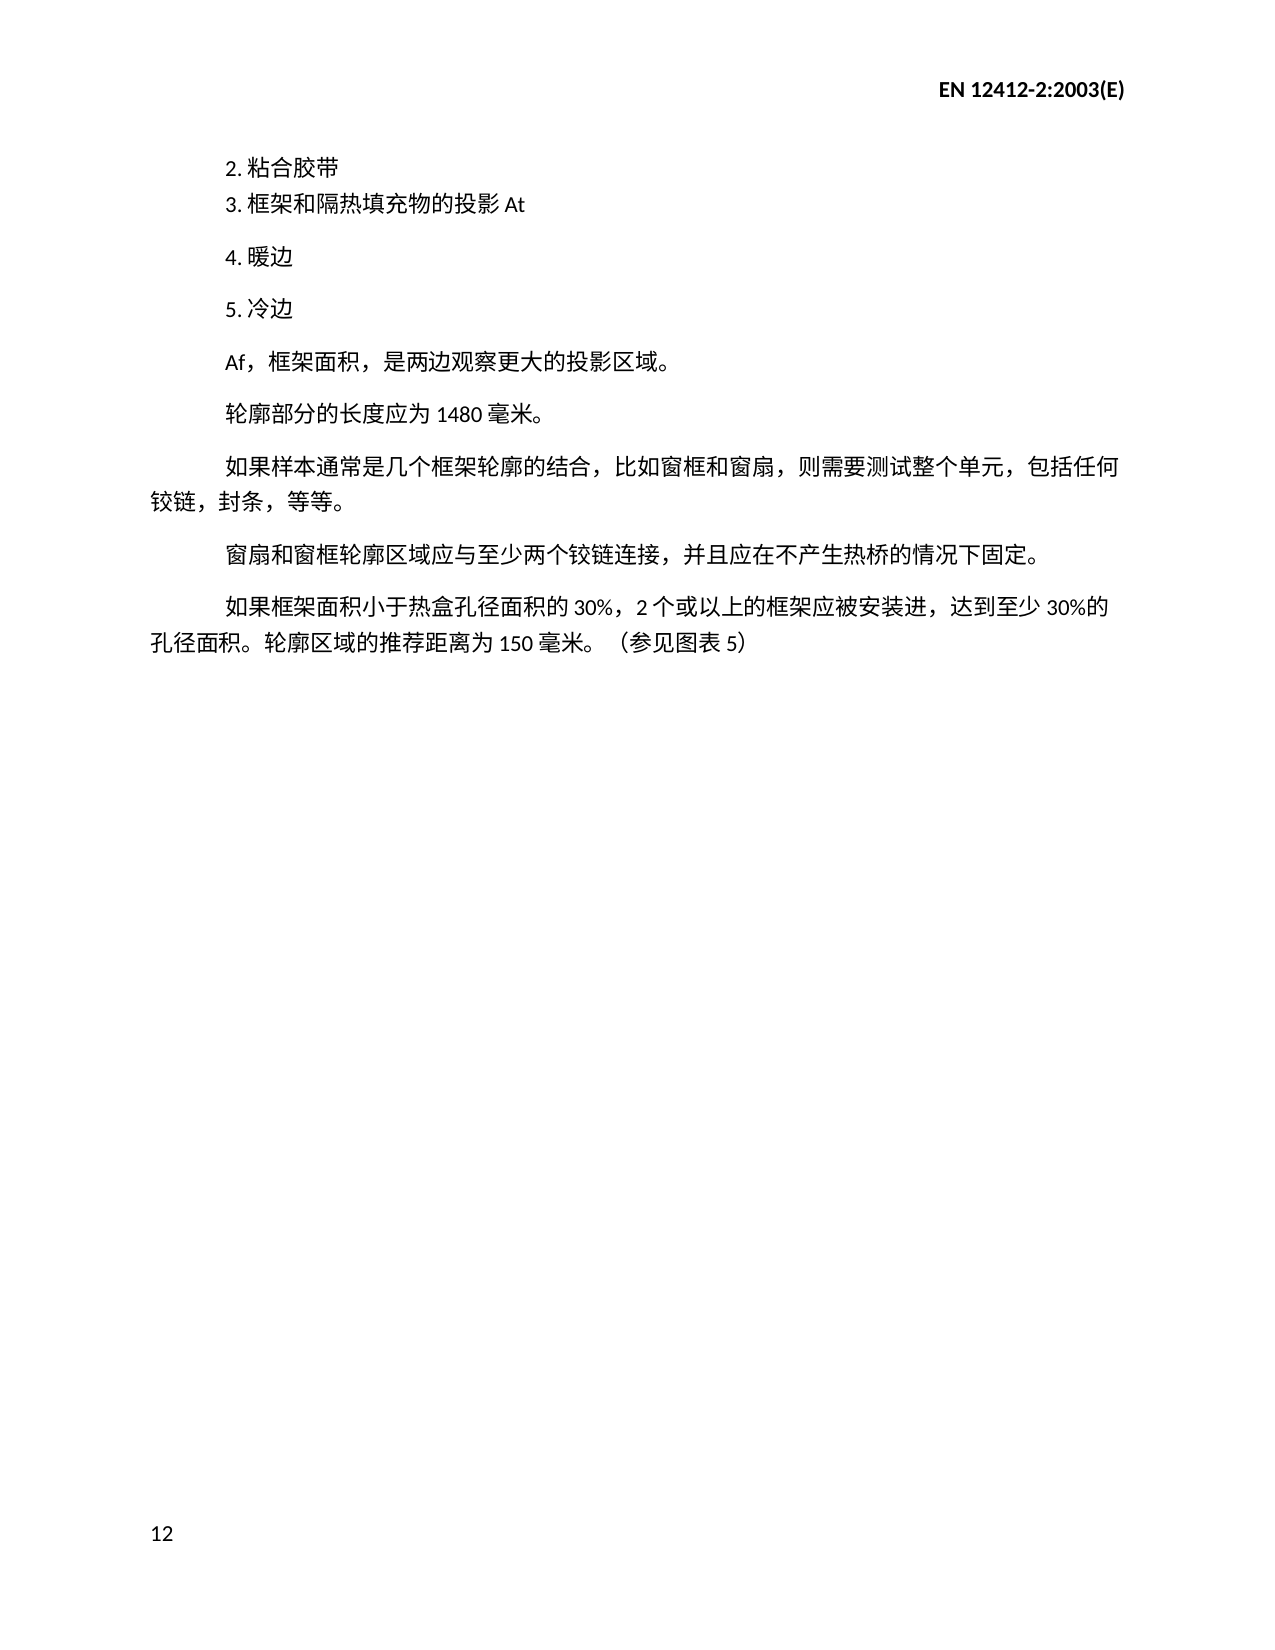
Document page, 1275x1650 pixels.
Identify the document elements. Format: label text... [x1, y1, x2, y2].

list 2. 粘合胶带 [225, 150, 1125, 183]
text 如果框架面积小于热盒孔径面积的30%，2个或以上的框架应被安装进，达到至少30%的孔径面积。轮廓区域的推荐距离为150毫米。（参见图表5） [150, 589, 1125, 658]
text 4. 暖边 [187, 238, 1125, 272]
text 如果样本通常是几个框架轮廓的结合，比如窗框和窗扇，则需要测试整个单元，包括任何铰链，封条，等等。 [150, 448, 1125, 517]
text 5. 冷边 [150, 291, 1125, 324]
text 轮廓部分的长度应为1480毫米。 [150, 396, 1125, 429]
text Af，框架面积，是两边观察更大的投影区域。 [150, 343, 1125, 377]
list 3. 框架和隔热填充物的投影At [225, 186, 1125, 219]
text 窗扇和窗框轮廓区域应与至少两个铰链连接，并且应在不产生热桥的情况下固定。 [150, 537, 1125, 570]
